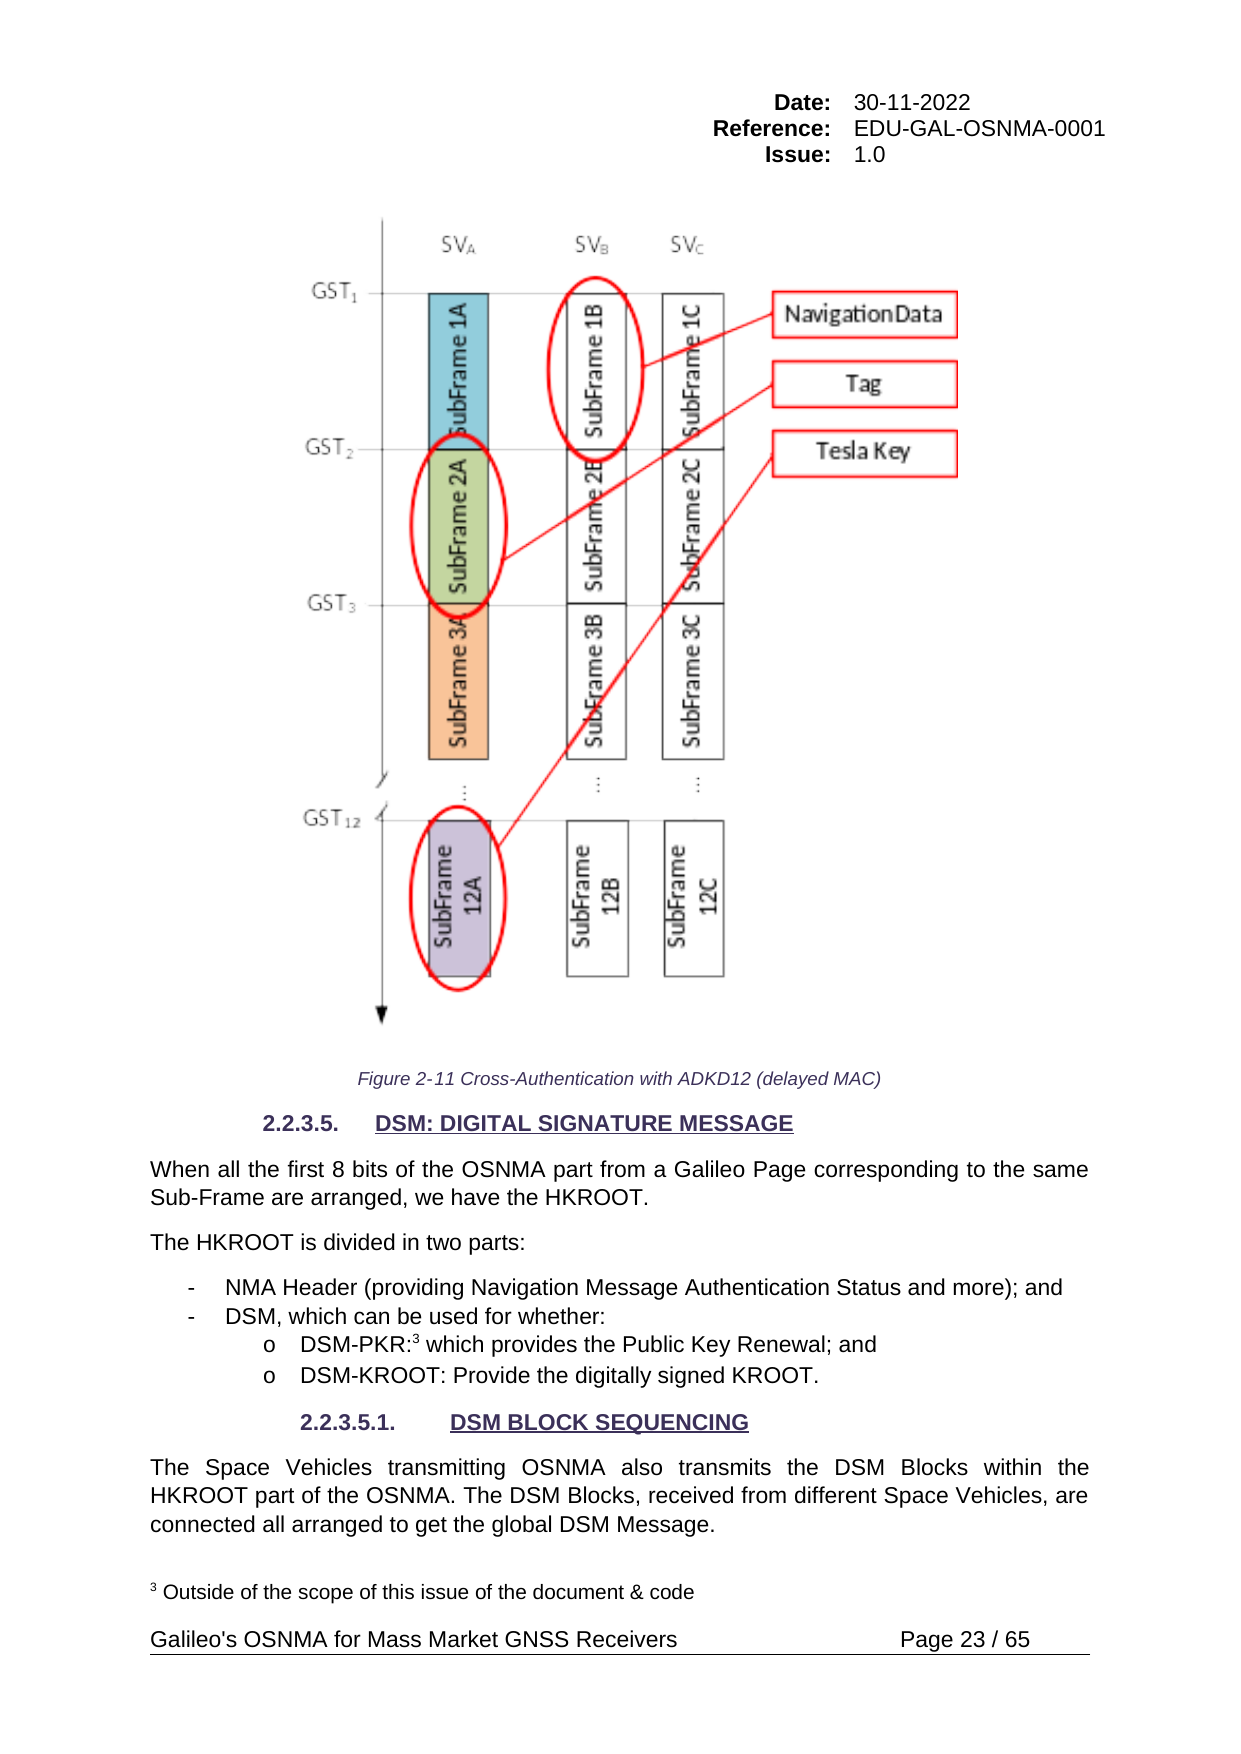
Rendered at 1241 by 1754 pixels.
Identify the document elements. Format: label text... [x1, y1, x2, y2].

list NMA Header (providing Navigation Message Authentication Status and more); and [187, 1274, 1090, 1301]
text The Space Vehicles transmitting OSNMA also transmits the DSM Blocks within the HKROOT part of the OSNMA. The DSM Blocks, received from different Space Vehicles, are connected all arranged to get the global DSM Message. [150, 1454, 1090, 1537]
text When all the first 8 bits of the OSNMA part from a Galileo Page corresponding to the same Sub-Frame are arranged, we have the HKROOT. [150, 1156, 1090, 1210]
list DSM, which can be used for whether: [187, 1303, 1090, 1329]
subtitle DSM Block Sequencing [300, 1409, 1090, 1435]
text The HKROOT is divided in two parts: [150, 1229, 1090, 1255]
list DSM-PKR: which provides the Public Key Renewal; and [262, 1331, 1090, 1359]
list DSM-KROOT: Provide the digitally signed KROOT. [262, 1362, 1090, 1390]
subtitle DSM: Digital Signature Message [262, 1110, 1090, 1137]
